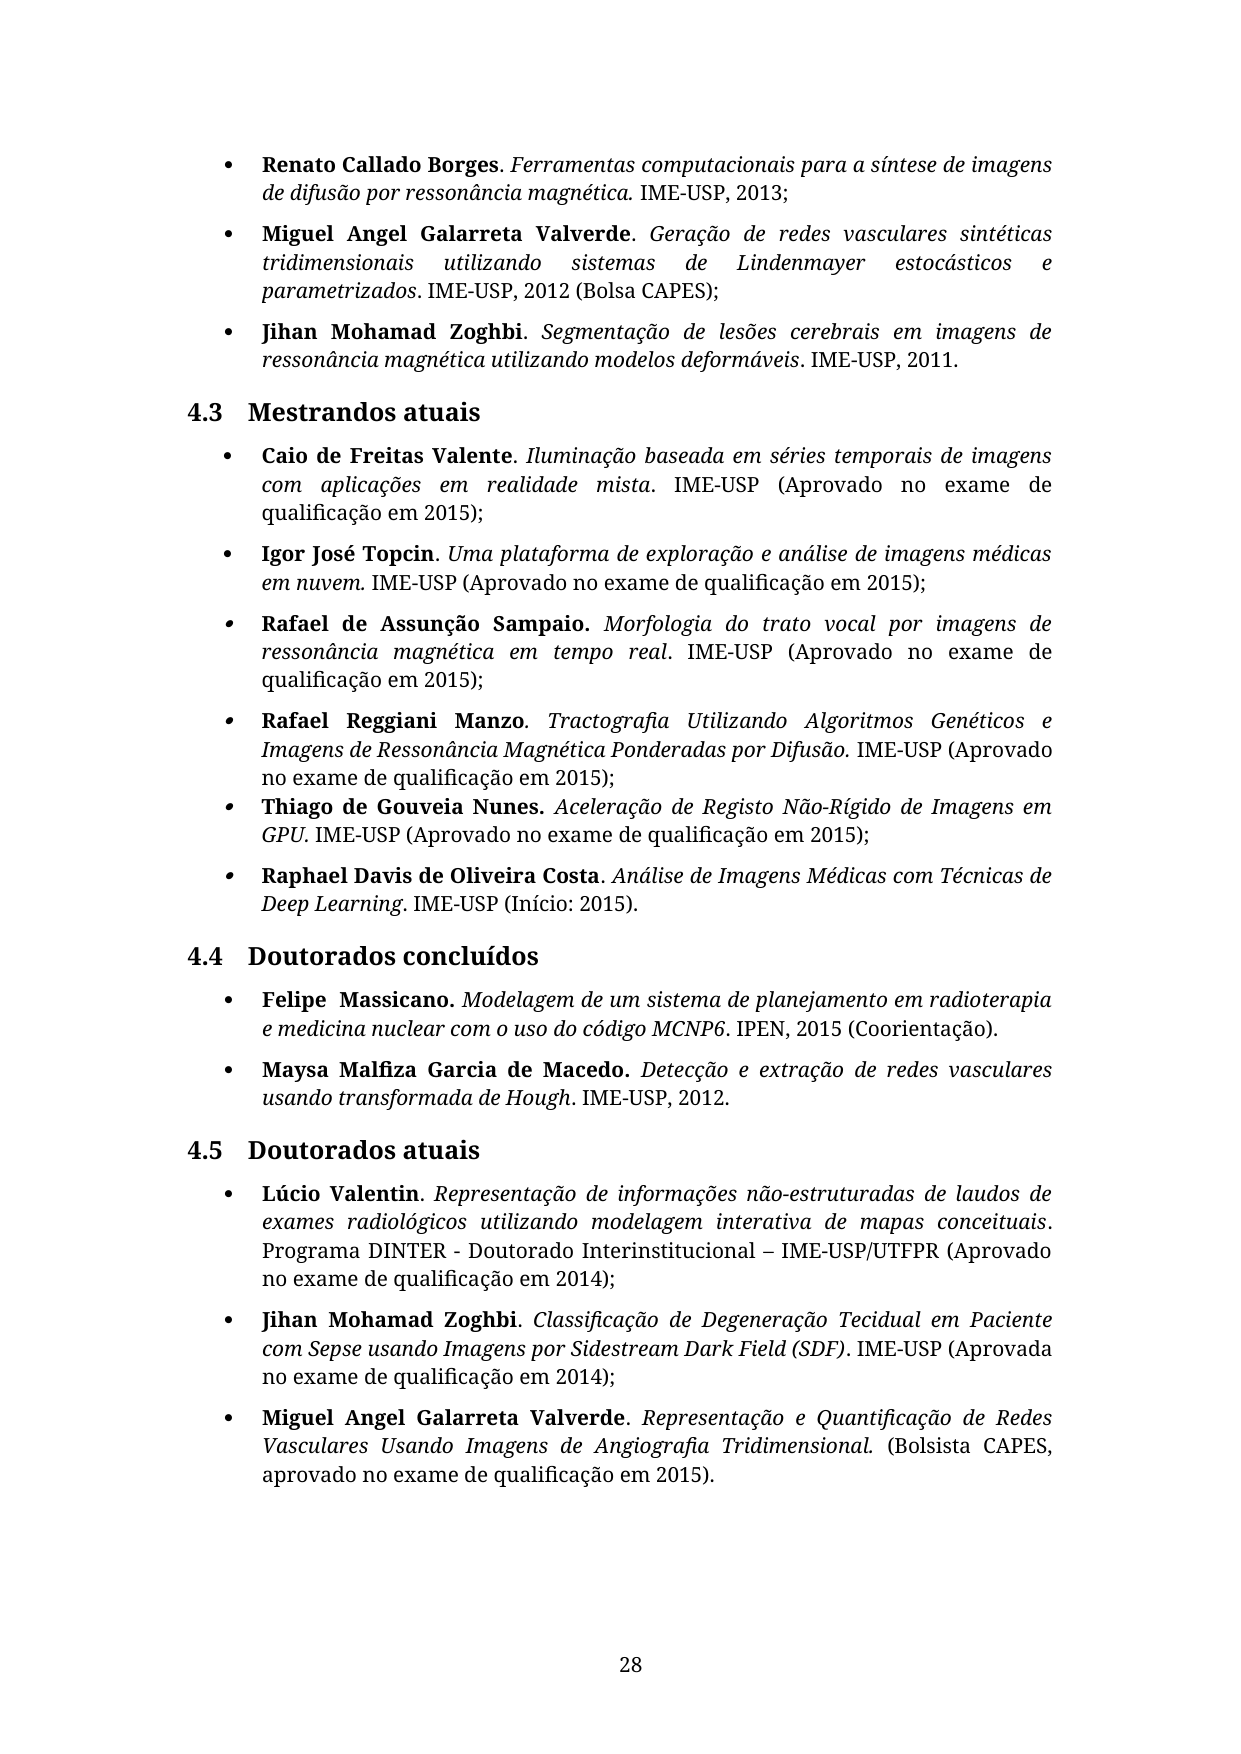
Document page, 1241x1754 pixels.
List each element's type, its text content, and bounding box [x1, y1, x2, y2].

list Rafael Reggiani Manzo. Tractografia Utilizando Algoritmos Genéticos e Imagens de Ressonância Magnética Ponderadas por Difusão. IME-USP (Aprovado no exame de qualificação em 2015); [224, 706, 1053, 792]
list Renato Callado Borges. Ferramentas computacionais para a síntese de imagens de difusão por ressonância magnética. IME-USP, 2013; [225, 150, 1053, 207]
list Raphael Davis de Oliveira Costa. Análise de Imagens Médicas com Técnicas de Deep Learning. IME-USP (Início: 2015). [224, 861, 1053, 918]
list Jihan Mohamad Zoghbi. Segmentação de lesões cerebrais em imagens de ressonância magnética utilizando modelos deformáveis. IME-USP, 2011. [225, 317, 1053, 374]
list Miguel Angel Galarreta Valverde. Representação e Quantificação de Redes Vasculares Usando Imagens de Angiografia Tridimensional. (Bolsista CAPES, aprovado no exame de qualificação em 2015). [225, 1403, 1053, 1488]
list Rafael de Assunção Sampaio. Morfologia do trato vocal por imagens de ressonância magnética em tempo real. IME-USP (Aprovado no exame de qualificação em 2015); [224, 609, 1053, 694]
subtitle Mestrandos atuais [187, 395, 1053, 429]
list Maysa Malfiza Garcia de Macedo. Detecção e extração de redes vasculares usando transformada de Hough. IME-USP, 2012. [225, 1055, 1053, 1112]
subtitle Doutorados concluídos [187, 939, 1053, 973]
list Caio de Freitas Valente. Iluminação baseada em séries temporais de imagens com aplicações em realidade mista. IME-USP (Aprovado no exame de qualificação em 2015); [224, 441, 1053, 527]
list Felipe Massicano. Modelagem de um sistema de planejamento em radioterapia e medicina nuclear com o uso do código MCNP6. IPEN, 2015 (Coorientação). [225, 985, 1053, 1042]
list Miguel Angel Galarreta Valverde. Geração de redes vasculares sintéticas tridimensionais utilizando sistemas de Lindenmayer estocásticos e parametrizados. IME-USP, 2012 (Bolsa CAPES); [225, 219, 1053, 305]
list Igor José Topcin. Uma plataforma de exploração e análise de imagens médicas em nuvem. IME-USP (Aprovado no exame de qualificação em 2015); [224, 539, 1053, 596]
list Lúcio Valentin. Representação de informações não-estruturadas de laudos de exames radiológicos utilizando modelagem interativa de mapas conceituais. Programa DINTER - Doutorado Interinstitucional – IME-USP/UTFPR (Aprovado no exame de qualificação em 2014); [225, 1179, 1053, 1293]
list Thiago de Gouveia Nunes. Aceleração de Registo Não-Rígido de Imagens em GPU. IME-USP (Aprovado no exame de qualificação em 2015); [224, 792, 1053, 849]
list Jihan Mohamad Zoghbi. Classificação de Degeneração Tecidual em Paciente com Sepse usando Imagens por Sidestream Dark Field (SDF). IME-USP (Aprovada no exame de qualificação em 2014); [225, 1305, 1053, 1391]
subtitle Doutorados atuais [187, 1132, 1053, 1167]
